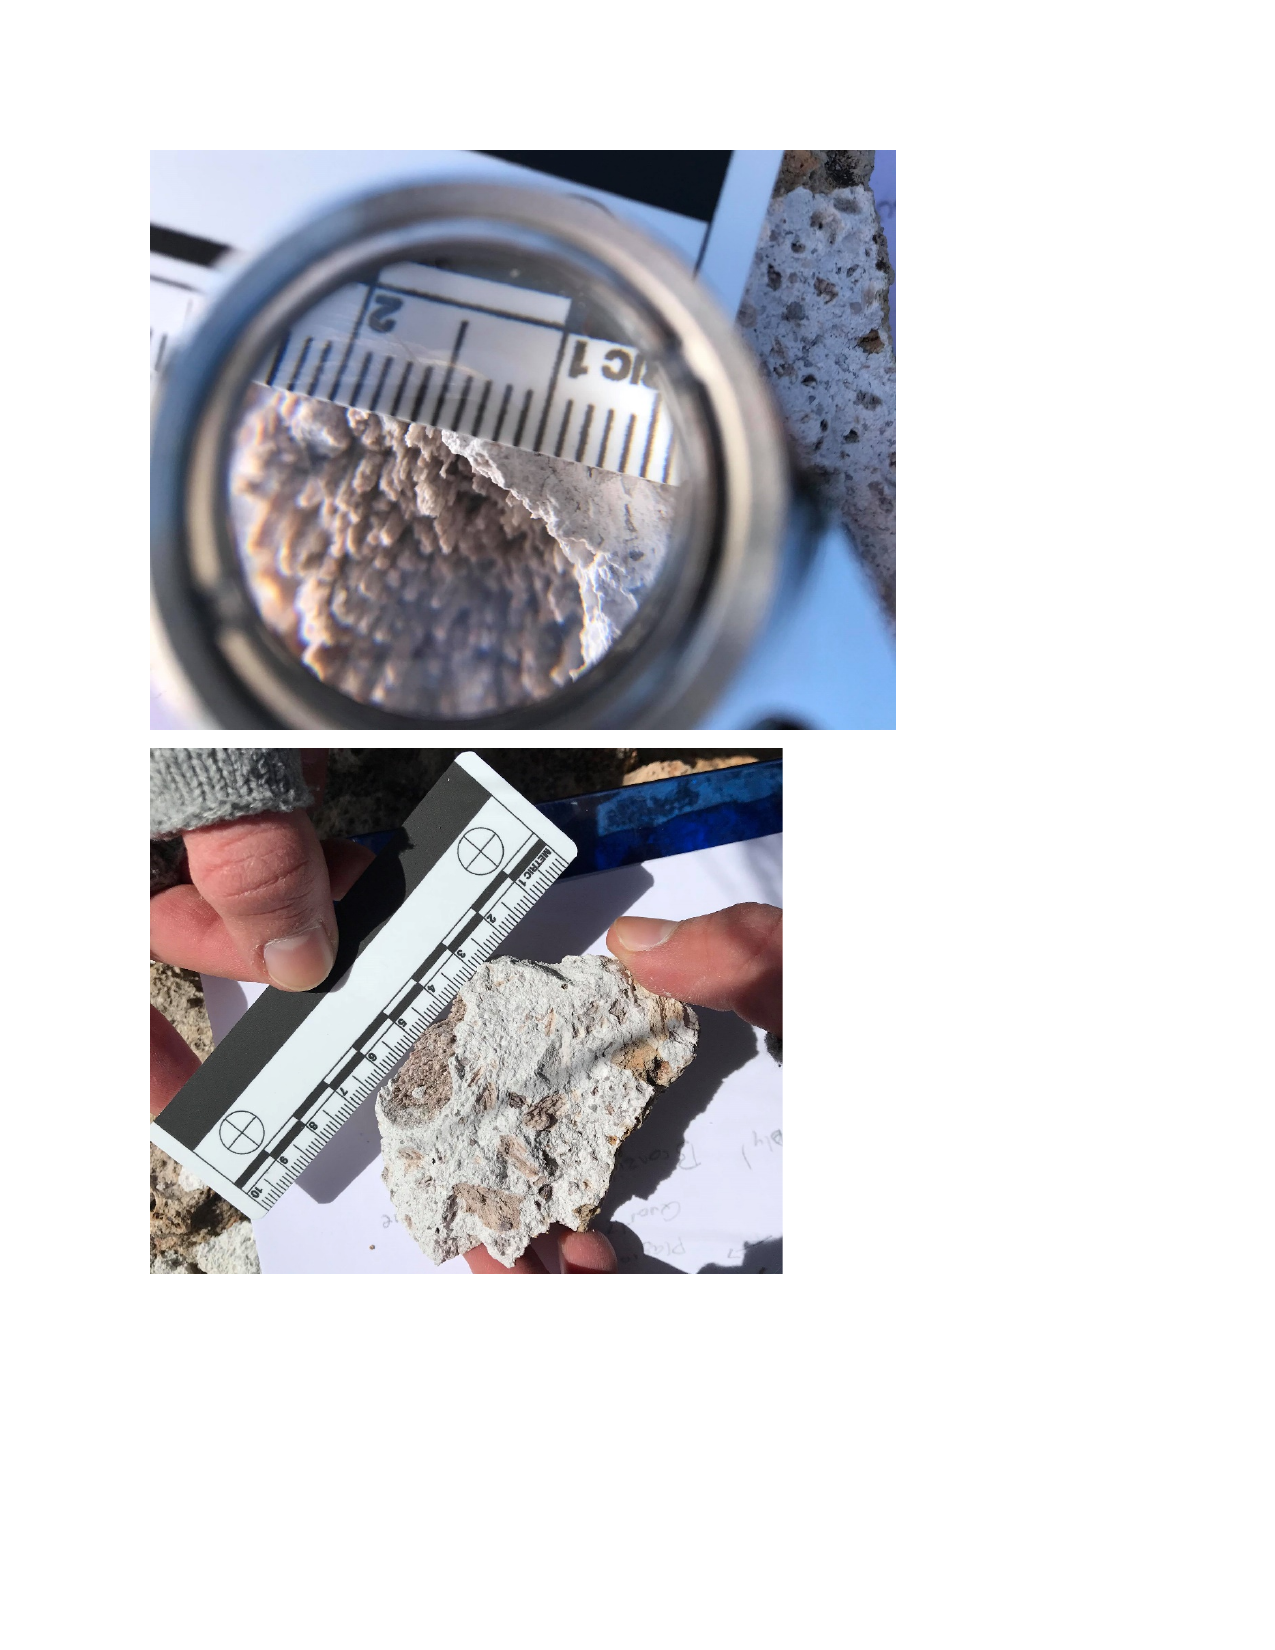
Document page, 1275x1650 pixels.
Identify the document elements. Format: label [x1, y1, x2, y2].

picture [150, 150, 896, 730]
picture [150, 748, 783, 1274]
